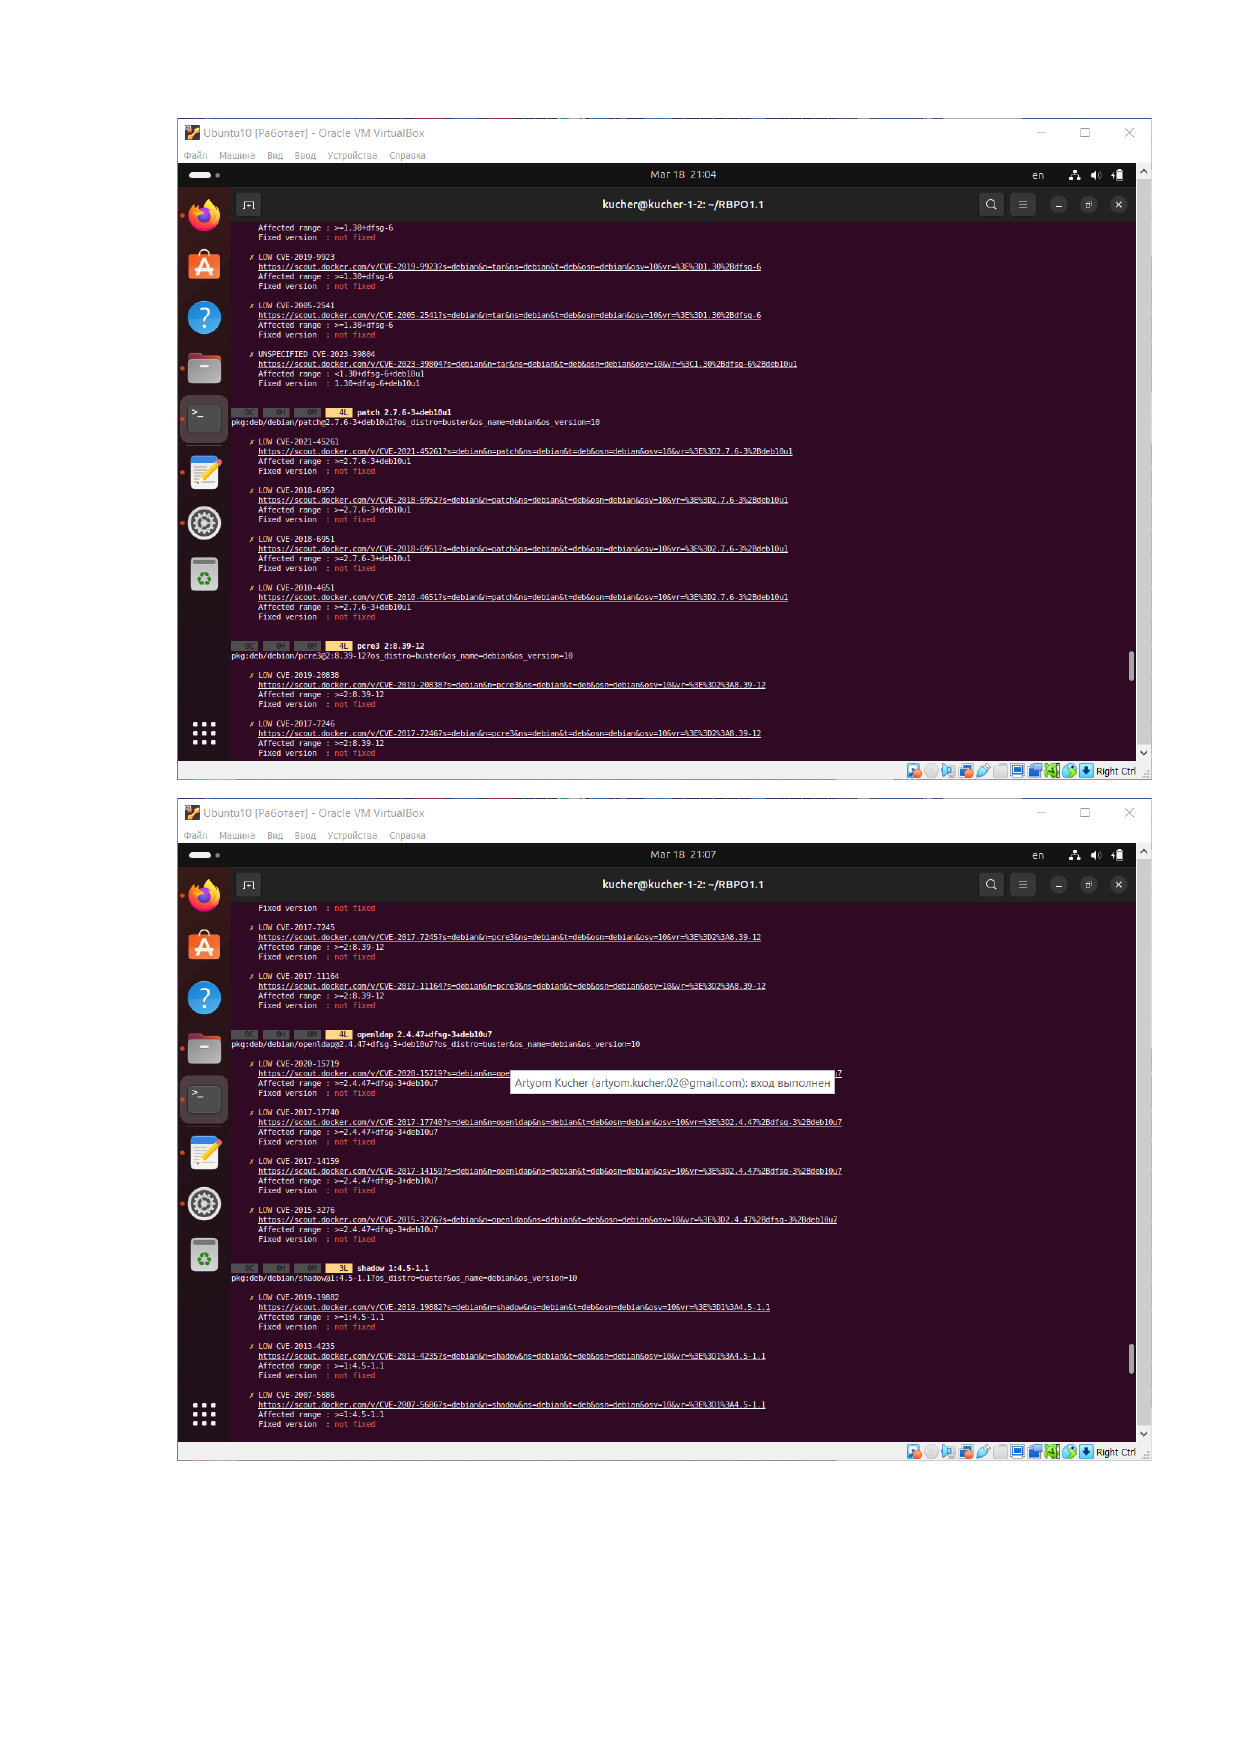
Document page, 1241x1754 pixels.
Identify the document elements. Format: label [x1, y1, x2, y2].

picture [177, 798, 1152, 1461]
picture [177, 118, 1152, 780]
